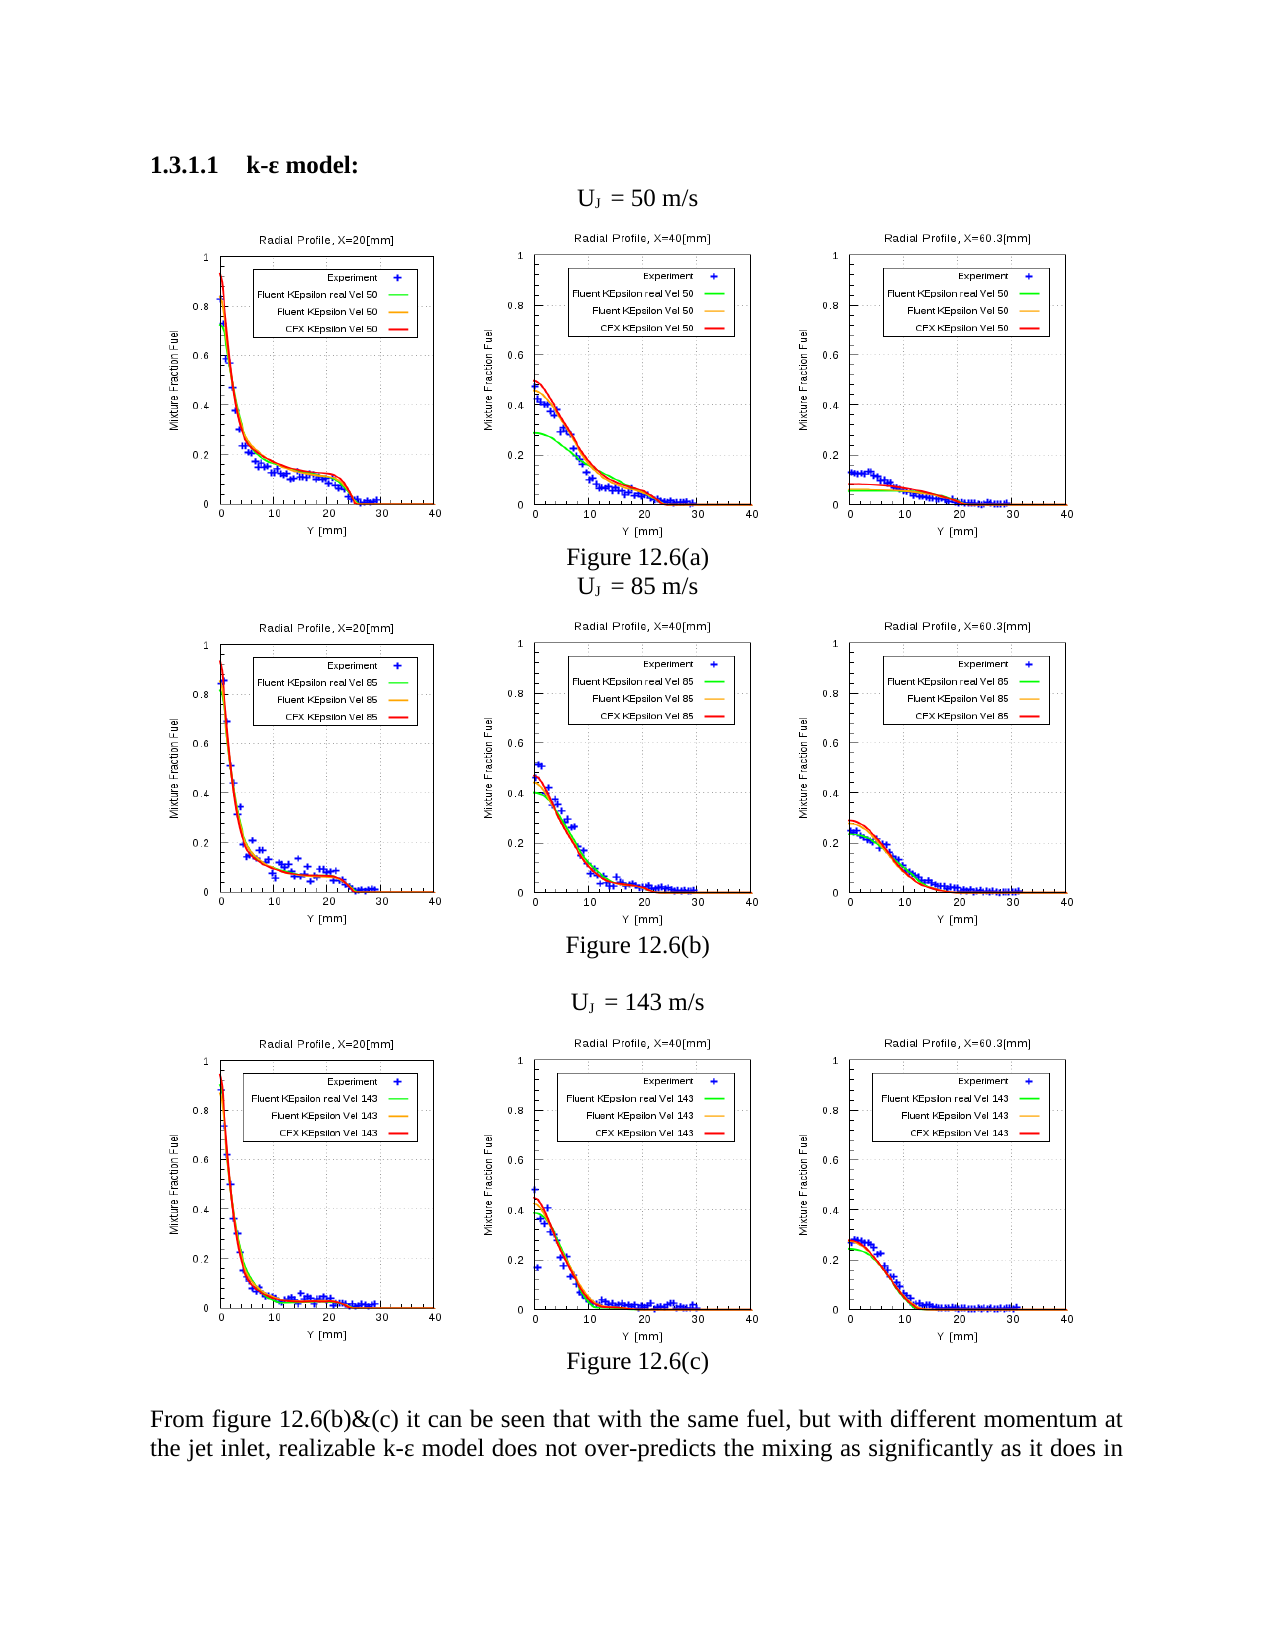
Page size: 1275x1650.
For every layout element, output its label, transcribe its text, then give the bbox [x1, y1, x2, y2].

picture [465, 599, 1095, 930]
picture [152, 1018, 463, 1345]
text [150, 1404, 1125, 1461]
subtitle k-ε model: [150, 150, 1125, 179]
text Figure 12.6(c) [150, 1346, 1125, 1375]
picture [465, 211, 1095, 542]
text Figure 12.6(a) [150, 542, 1125, 571]
picture [465, 1016, 1095, 1347]
text Figure 12.6(b) [150, 930, 1125, 959]
picture [152, 213, 463, 540]
text UJ = 50 m/s [150, 183, 1125, 212]
text UJ = 85 m/s [150, 571, 1125, 599]
text UJ = 143 m/s [150, 987, 1125, 1016]
picture [152, 601, 463, 928]
